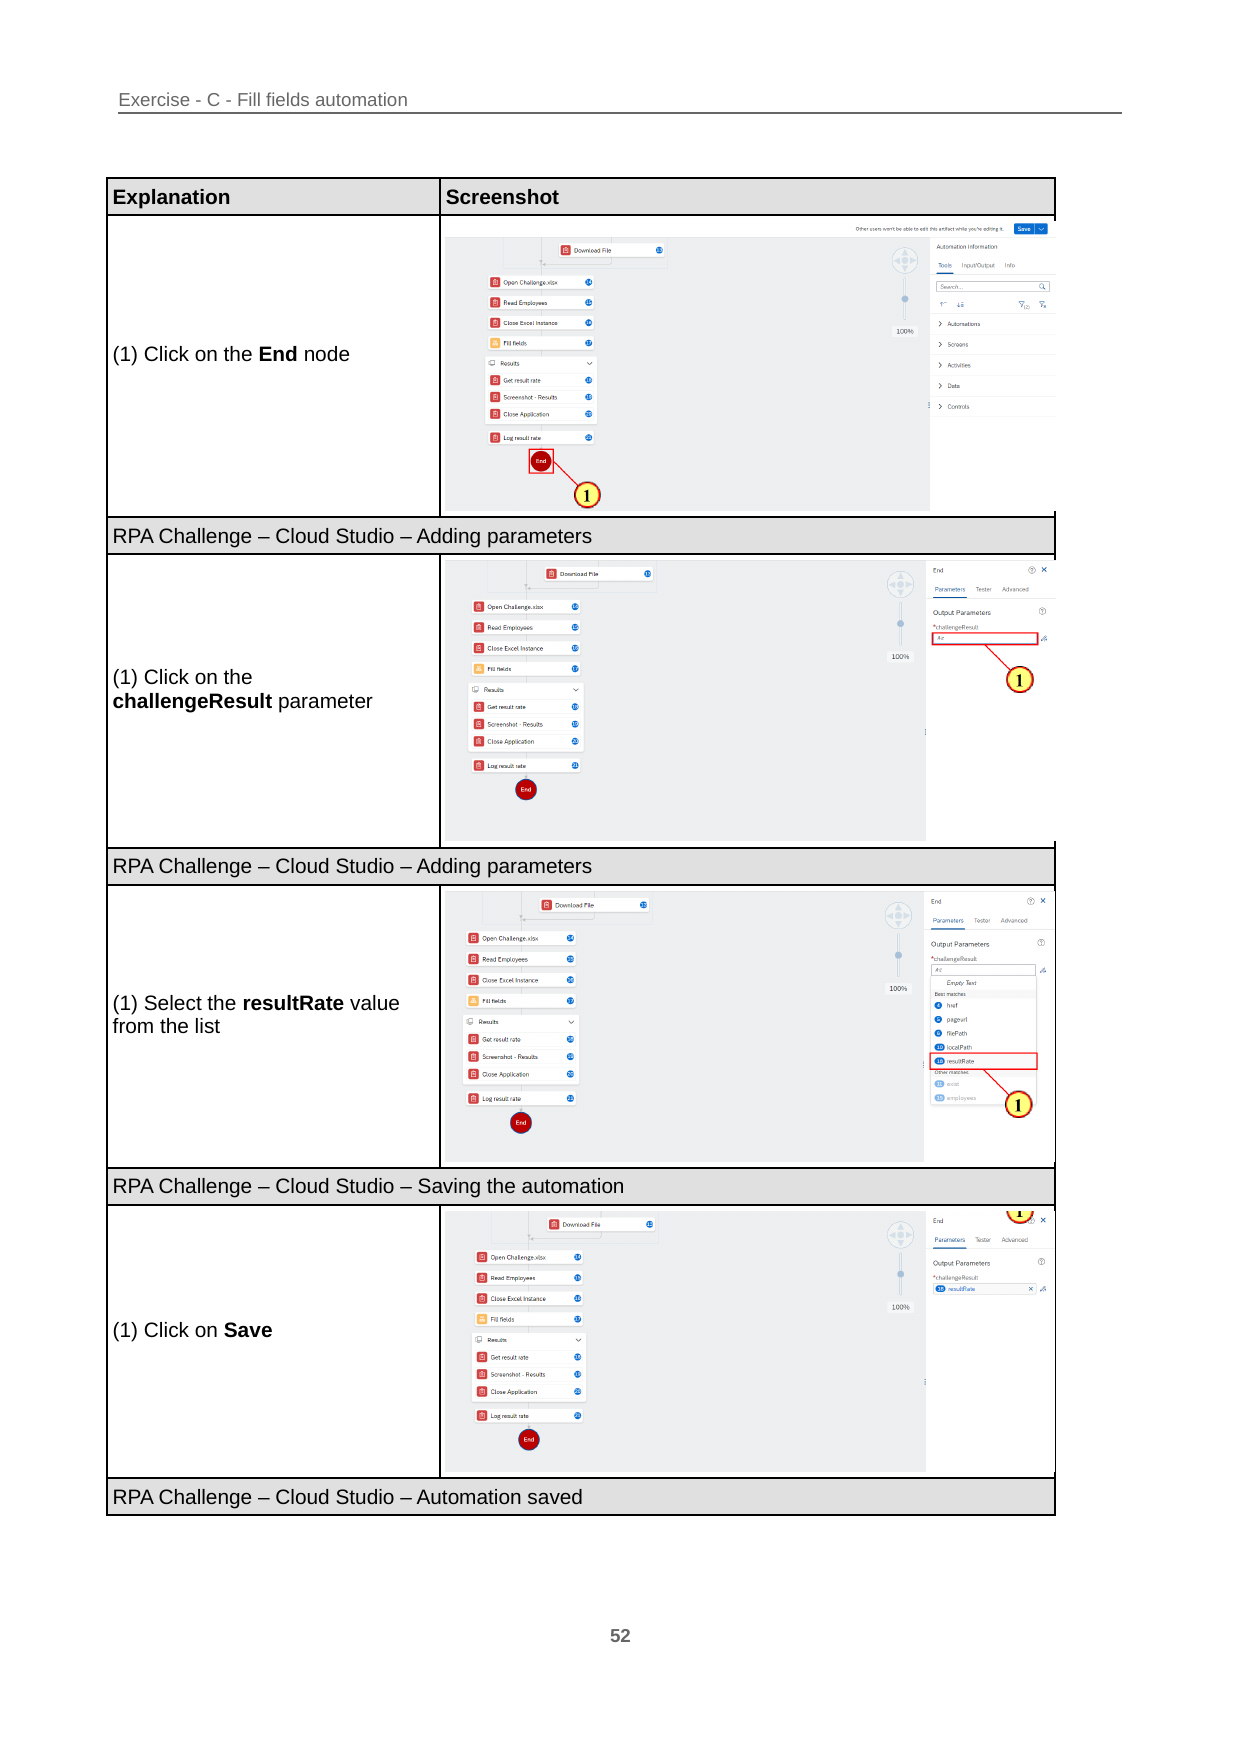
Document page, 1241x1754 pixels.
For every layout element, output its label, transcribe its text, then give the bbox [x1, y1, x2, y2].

picture [445, 891, 1055, 1162]
table_cell [441, 216, 1054, 516]
table_cell (1) Click on the End node [108, 216, 439, 516]
table_cell (1) Click on Save [108, 1206, 439, 1477]
table_cell (1) Select the resultRate value from the list [108, 886, 439, 1167]
picture [445, 221, 1056, 511]
picture [445, 1211, 1055, 1472]
picture [445, 560, 1056, 841]
table_cell RPA Challenge – Cloud Studio – Automation saved [108, 1479, 1054, 1514]
table_cell (1) Click on the challengeResult parameter [108, 555, 439, 847]
table_cell [441, 886, 1054, 1167]
table_cell RPA Challenge – Cloud Studio – Adding parameters [108, 518, 1054, 553]
table_cell [441, 1206, 1054, 1477]
table_cell RPA Challenge – Cloud Studio – Saving the automation [108, 1169, 1054, 1204]
table_cell [441, 555, 1054, 847]
table_cell RPA Challenge – Cloud Studio – Adding parameters [108, 849, 1054, 884]
table_header Screenshot [441, 179, 1054, 214]
table_header Explanation [108, 179, 439, 214]
